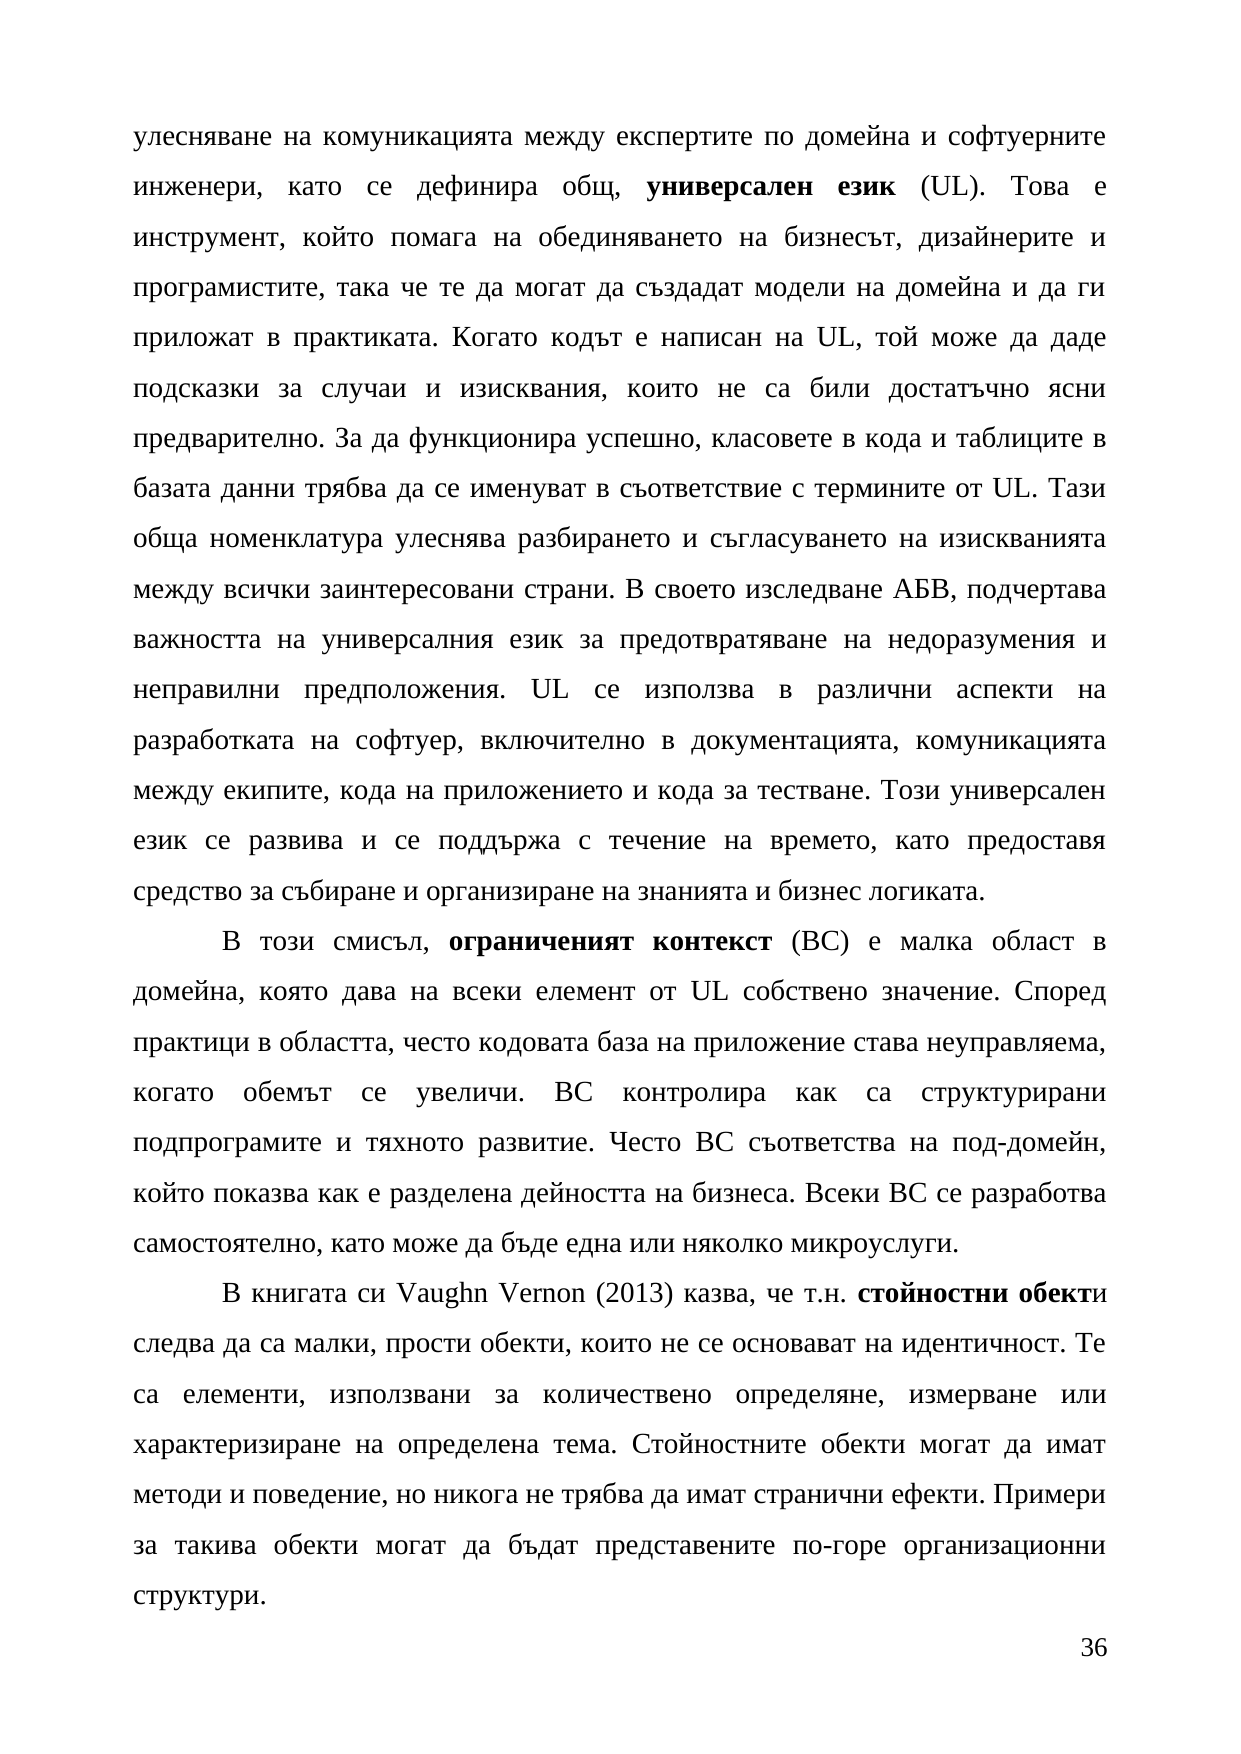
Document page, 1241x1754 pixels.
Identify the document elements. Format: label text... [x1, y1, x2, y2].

text В книгата си Vaughn Vernon (2013) казва, че т.н. стойностни обекти следва да са малки, прости обекти, които не се основават на идентичност. Те са елементи, използвани за количествено определяне, измерване или характеризиране на определена тема. Стойностните обекти могат да имат методи и поведение, но никога не трябва да имат странични ефекти. Примери за такива обекти могат да бъдат представените по-горе организационни структури. [133, 1275, 1107, 1611]
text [133, 118, 1107, 906]
text В този смисъл, ограниченият контекст (BC) е малка област в домейна, която дава на всеки елемент от UL собствено значение. Според практици в областта, често кодовата база на приложение става неуправляема, когато обемът се увеличи. BC контролира как са структурирани подпрограмите и тяхното развитие. Често BC съответства на под-домейн, който показва как е разделена дейността на бизнеса. Всеки BC се разработва самостоятелно, като може да бъде една или няколко микроуслуги. [133, 923, 1107, 1258]
